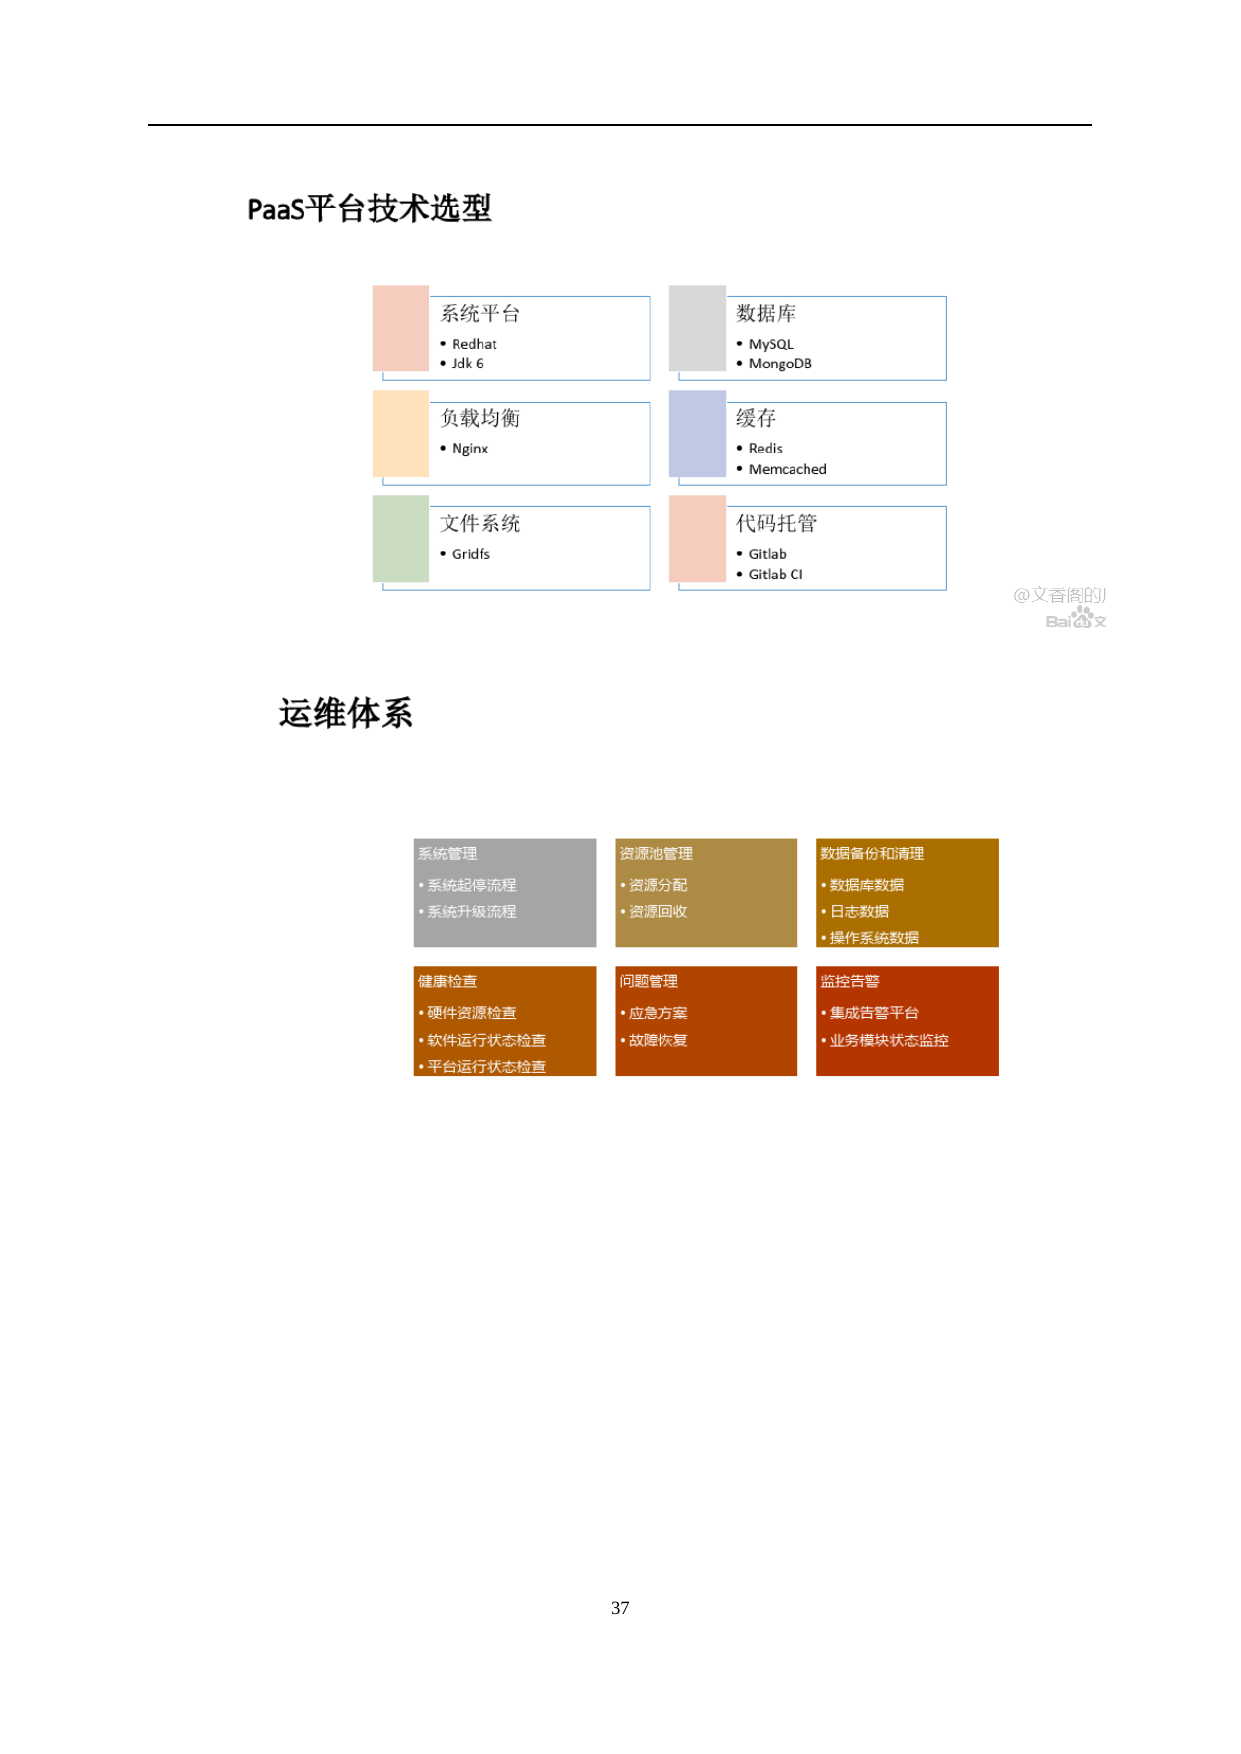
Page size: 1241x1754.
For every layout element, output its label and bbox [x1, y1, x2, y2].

picture [206, 169, 1107, 638]
picture [206, 674, 1107, 1183]
